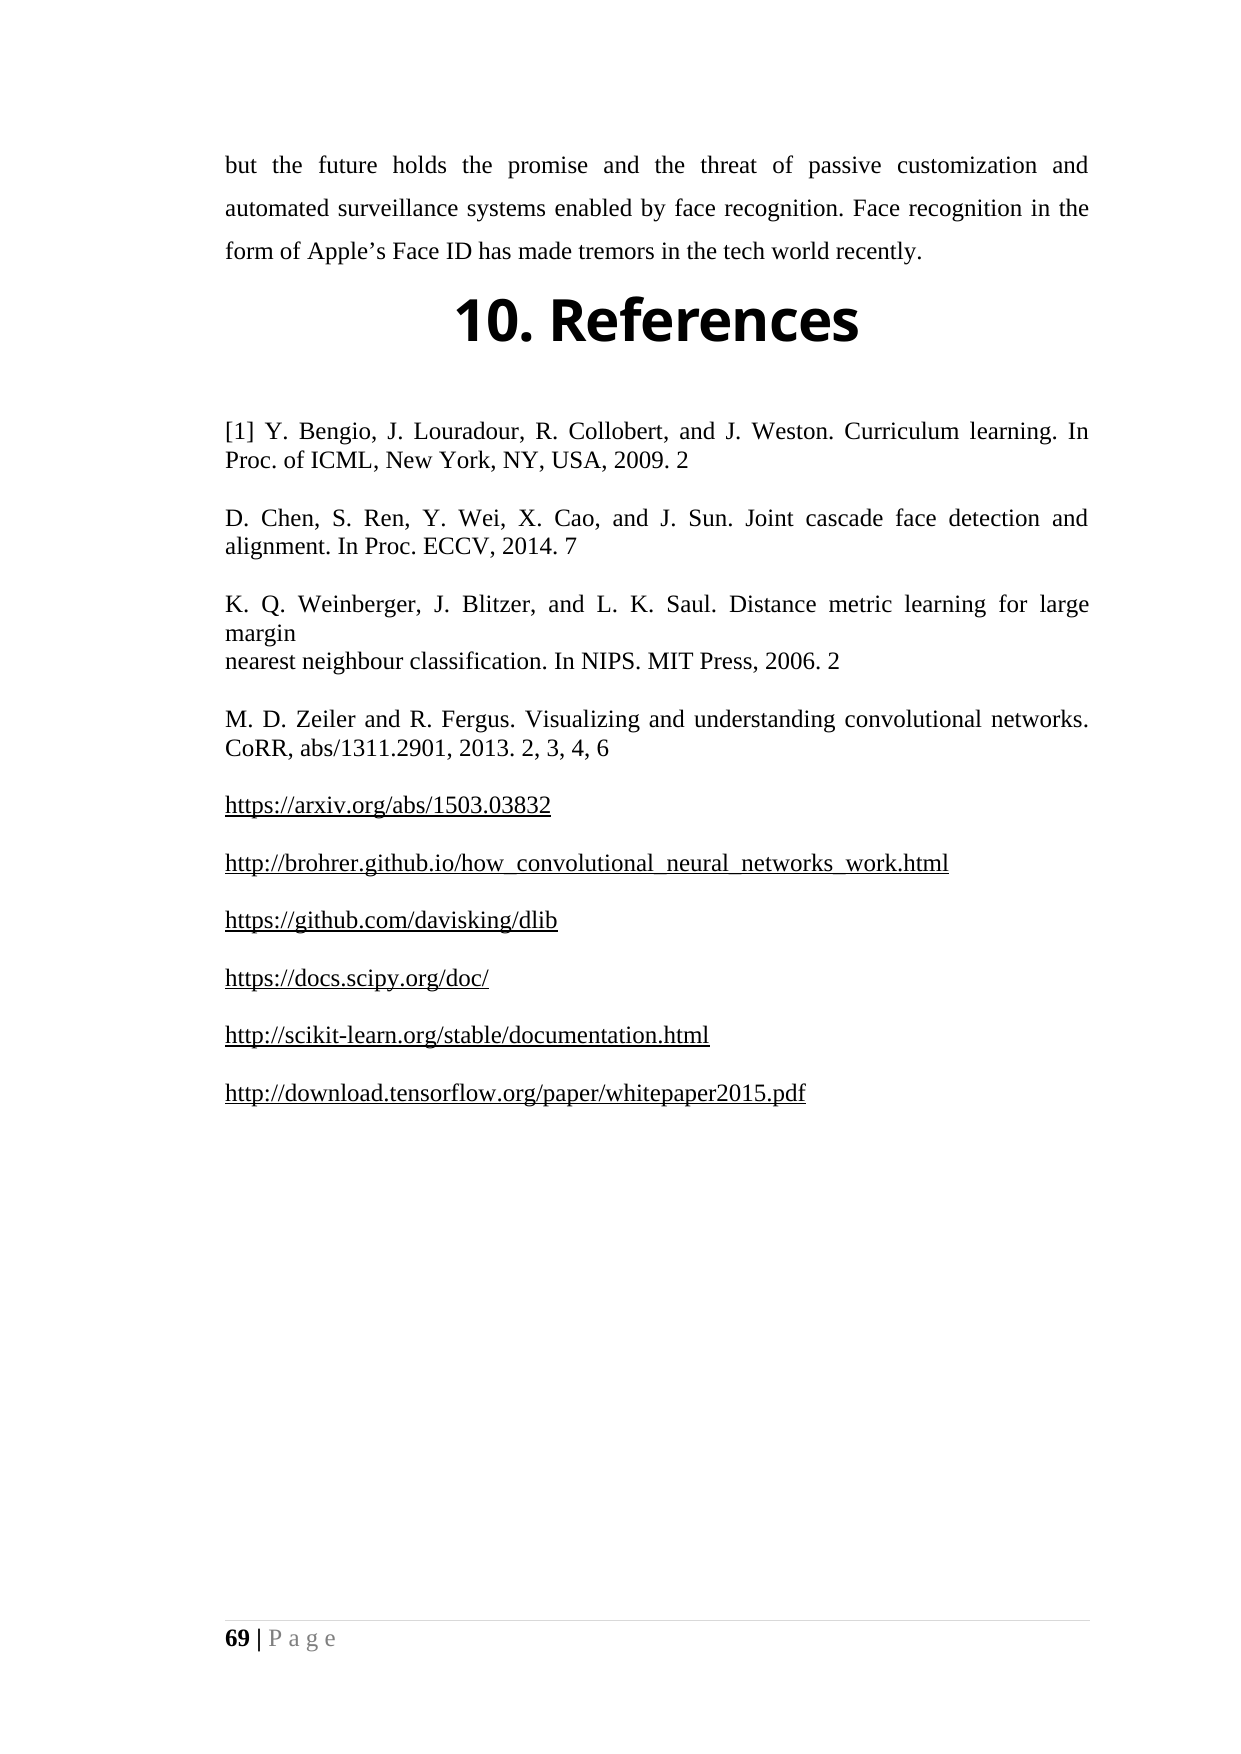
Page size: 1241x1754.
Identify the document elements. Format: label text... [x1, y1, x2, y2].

text http://brohrer.github.io/how_convolutional_neural_networks_work.html [225, 848, 1090, 876]
text http://download.tensorflow.org/paper/whitepaper2015.pdf [225, 1078, 1090, 1106]
text [1] Y. Bengio, J. Louradour, R. Collobert, and J. Weston. Curriculum learning. In Proc. of ICML, New York, NY, USA, 2009. 2 [225, 416, 1090, 474]
text https://github.com/davisking/dlib [225, 905, 1090, 934]
text D. Chen, S. Ren, Y. Wei, X. Cao, and J. Sun. Joint cascade face detection and alignment. In Proc. ECCV, 2014. 7 [225, 503, 1090, 560]
title 10. References [225, 279, 1090, 359]
text M. D. Zeiler and R. Fergus. Visualizing and understanding convolutional networks. CoRR, abs/1311.2901, 2013. 2, 3, 4, 6 [225, 704, 1090, 761]
text K. Q. Weinberger, J. Blitzer, and L. K. Saul. Distance metric learning for large margin [225, 589, 1090, 646]
text nearest neighbour classification. In NIPS. MIT Press, 2006. 2 [225, 646, 1090, 675]
text http://scikit-learn.org/stable/documentation.html [225, 1020, 1090, 1049]
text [225, 150, 1090, 265]
text https://docs.scipy.org/doc/ [225, 963, 1090, 991]
text https://arxiv.org/abs/1503.03832 [225, 790, 1090, 819]
